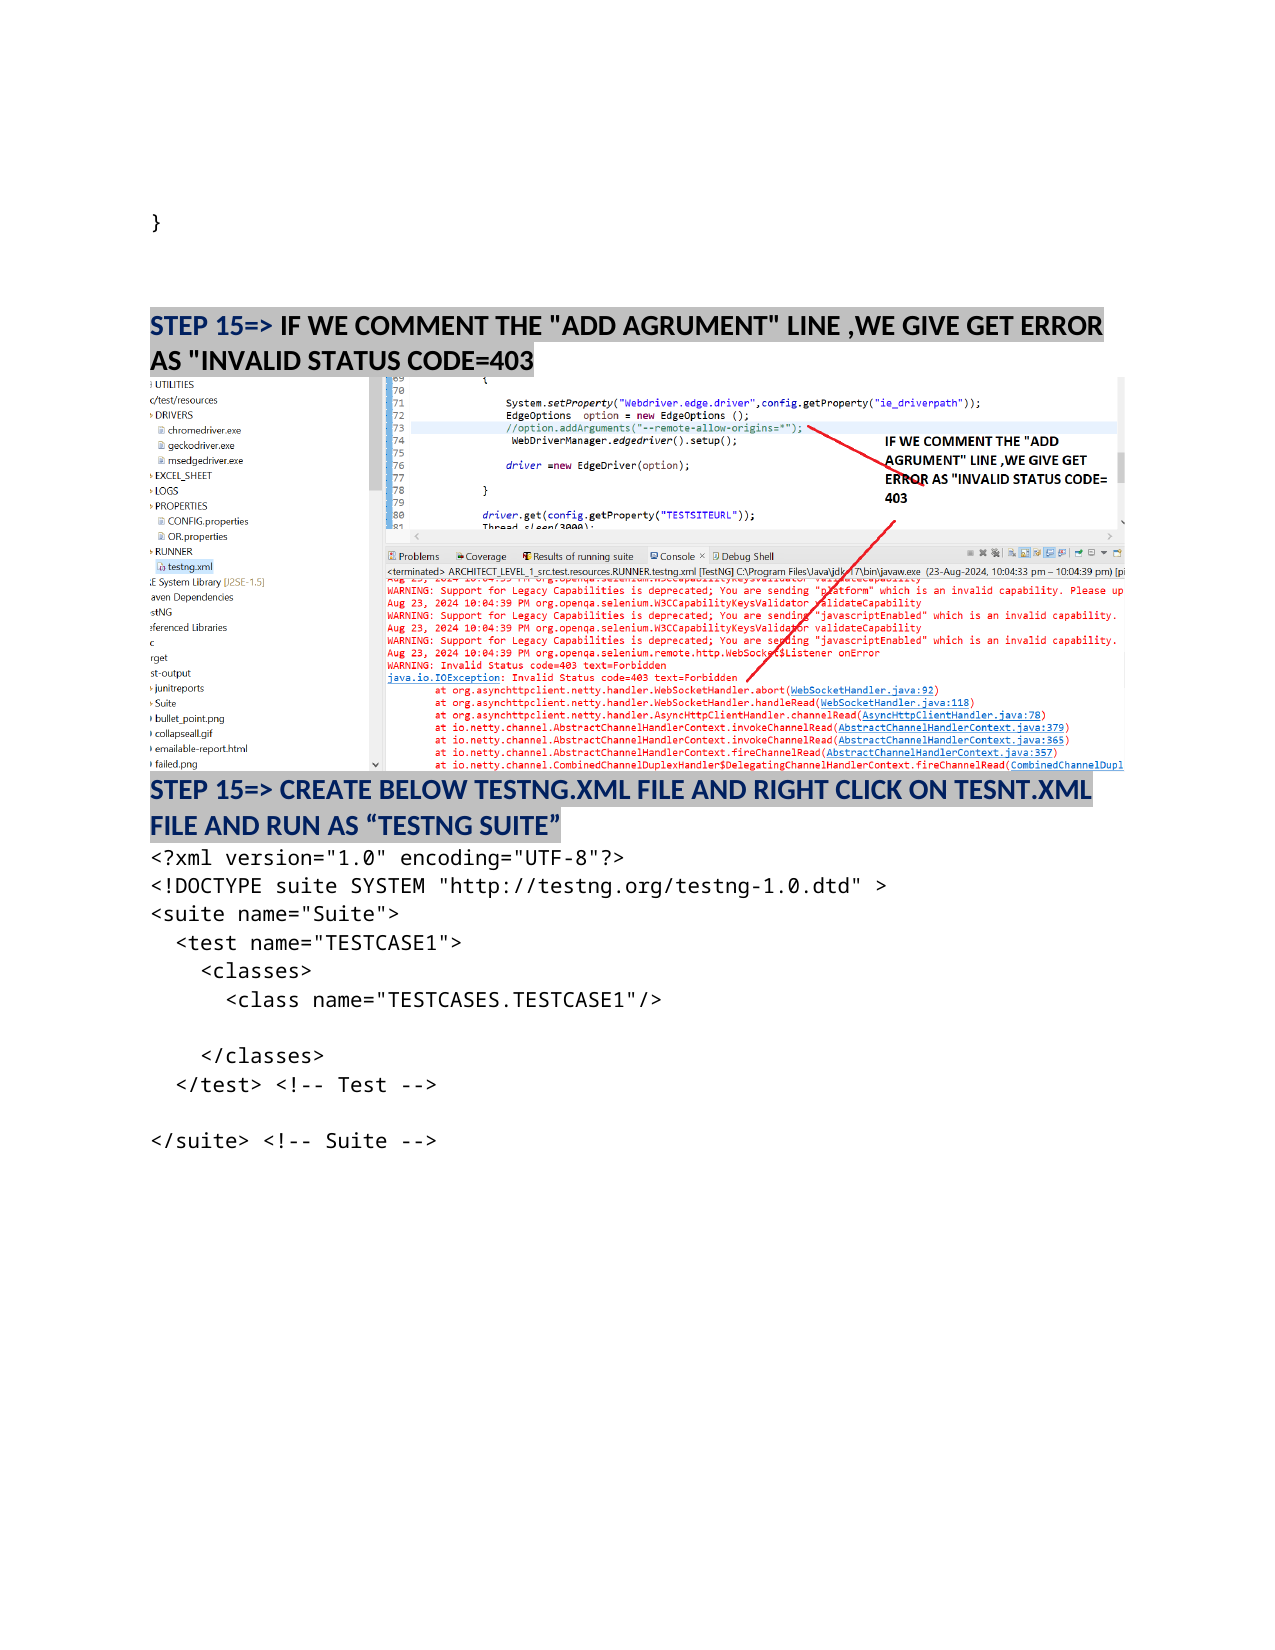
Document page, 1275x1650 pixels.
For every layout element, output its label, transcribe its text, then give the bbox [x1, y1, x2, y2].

text </classes> [150, 1041, 1125, 1070]
text <test name="TESTCASE1"> [150, 928, 1125, 956]
text } [150, 207, 1125, 235]
text </test> <!-- Test --> [150, 1070, 1125, 1098]
text STEP 15=> CREATE BELOW TESTNG.XML FILE AND RIGHT CLICK ON TESNT.XML FILE AND RUN AS “TESTNG SUITE” [561, 772, 1125, 843]
text <suite name="Suite"> [150, 899, 1125, 928]
text <classes> [150, 956, 1125, 985]
picture [150, 377, 1125, 772]
text <!DOCTYPE suite SYSTEM "http://testng.org/testng-1.0.dtd" > [150, 871, 1125, 899]
text STEP 15=> IF WE COMMENT THE "ADD AGRUMENT" LINE ,WE GIVE GET ERROR AS "INVALID STATUS CODE=403 [534, 307, 1125, 377]
text </suite> <!-- Suite --> [150, 1127, 1125, 1155]
text <class name="TESTCASES.TESTCASE1"/> [150, 985, 1125, 1013]
text <?xml version="1.0" encoding="UTF-8"?> [150, 843, 1125, 871]
